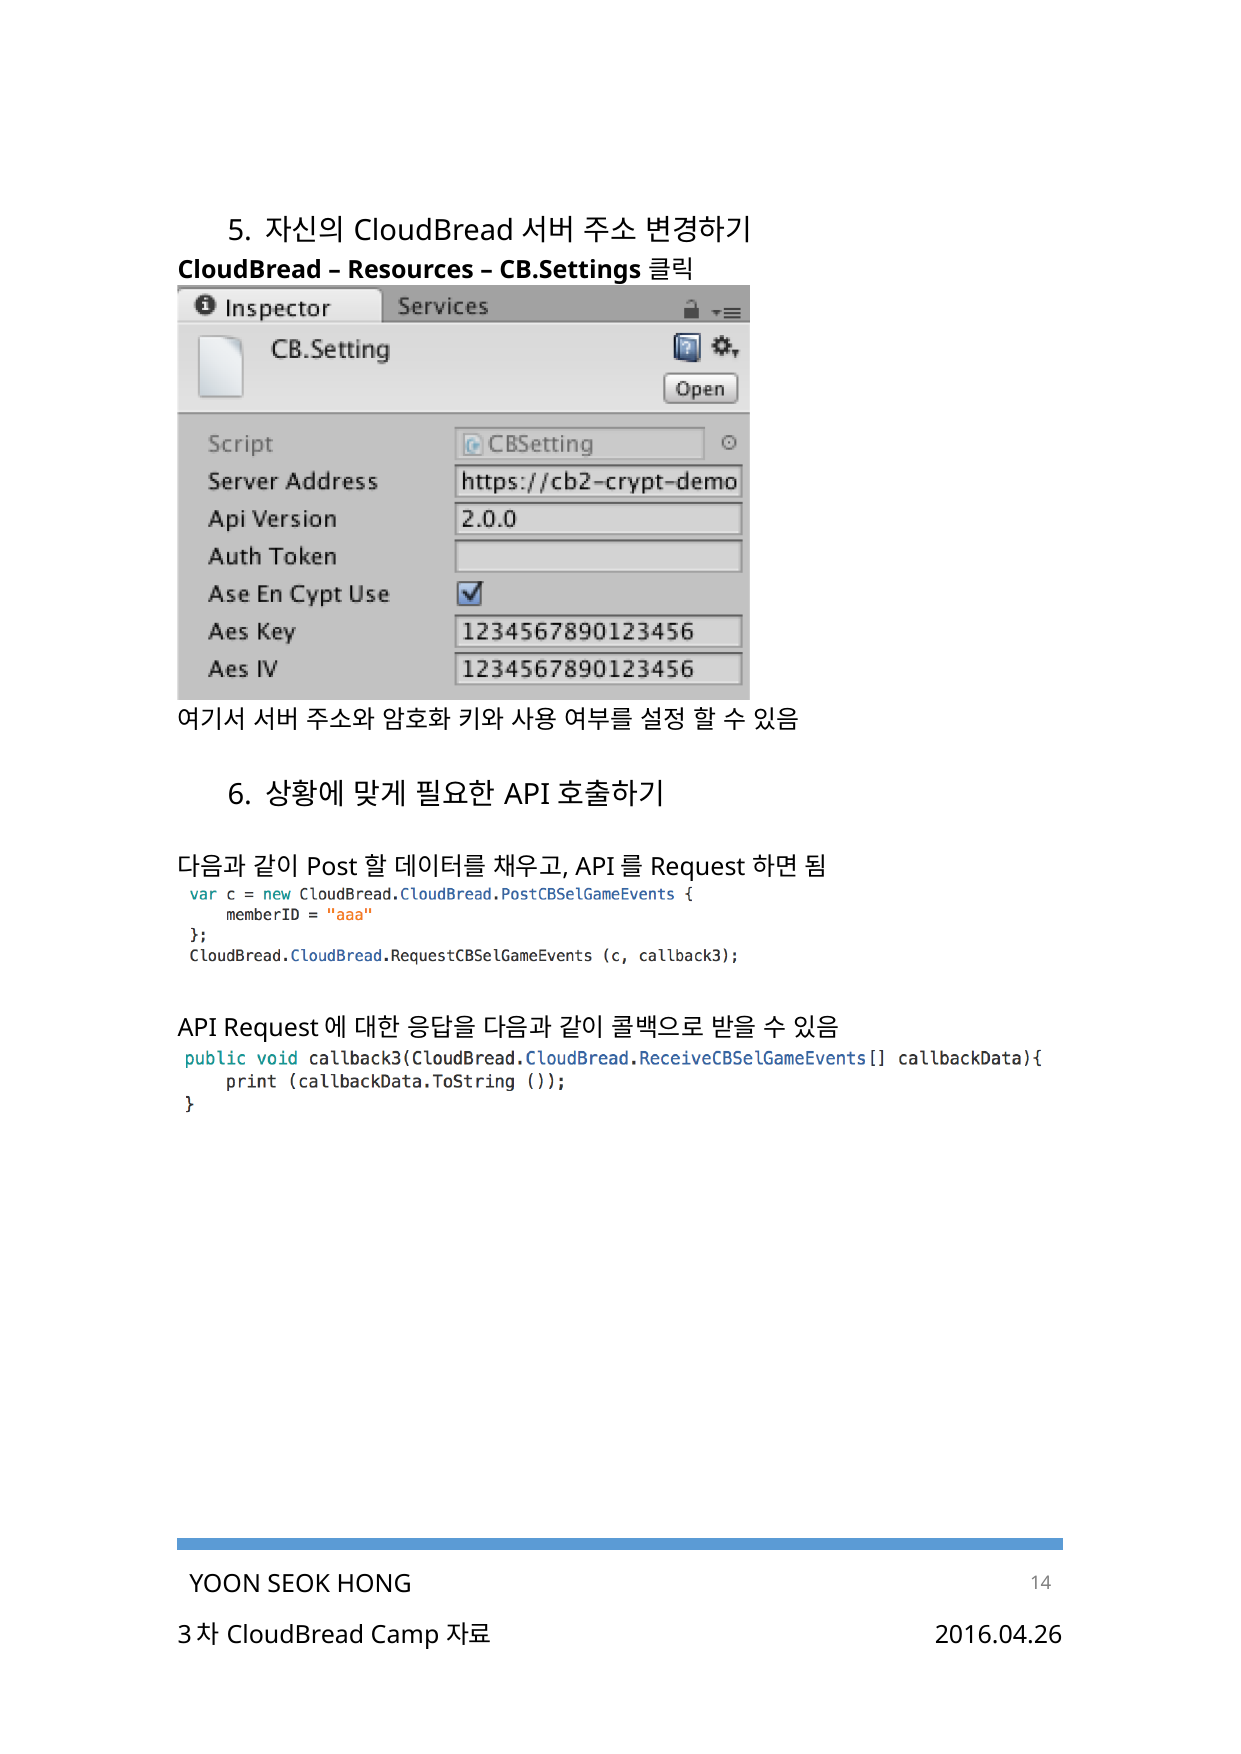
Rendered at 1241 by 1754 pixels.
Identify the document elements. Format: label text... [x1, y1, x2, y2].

picture [177, 285, 750, 700]
subtitle 상황에 맞게 필요한 API 호출하기 [227, 770, 1063, 813]
text CloudBread – Resources – CB.Settings 클릭 [177, 249, 1063, 285]
subtitle 자신의 CloudBread 서버 주소 변경하기 [227, 207, 1063, 249]
text 여기서 서버 주소와 암호화 키와 사용 여부를 설정 할 수 있음 [177, 700, 1063, 736]
text API Request에 대한 응답을 다음과 같이 콜백으로 받을 수 있음 [177, 1007, 1063, 1043]
picture [177, 1043, 1063, 1117]
picture [177, 883, 754, 973]
text 다음과 같이 Post 할 데이터를 채우고, API를 Request 하면 됨 [177, 847, 1063, 883]
